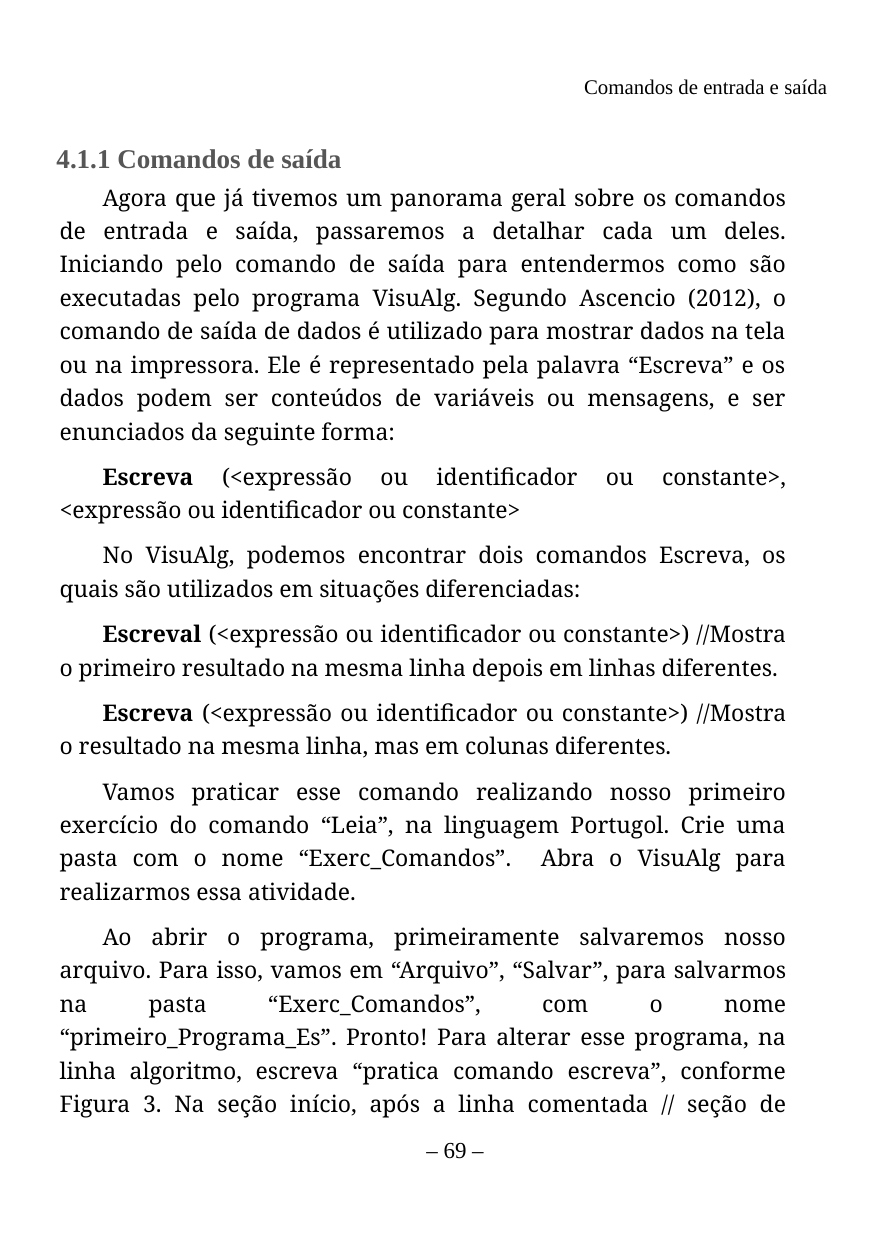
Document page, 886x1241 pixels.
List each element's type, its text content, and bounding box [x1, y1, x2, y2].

text Escreval (<expressão ou identificador ou constante>) //Mostra o primeiro resultado na mesma linha depois em linhas diferentes. [59, 618, 787, 683]
text Escreva (<expressão ou identificador ou constante>, <expressão ou identificador ou constante> [59, 461, 787, 526]
text Escreva (<expressão ou identificador ou constante>) //Mostra o resultado na mesma linha, mas em colunas diferentes. [59, 697, 787, 761]
text No VisuAlg, podemos encontrar dois comandos Escreva, os quais são utilizados em situações diferenciadas: [59, 539, 787, 604]
text Agora que já tivemos um panorama geral sobre os comandos de entrada e saída, passaremos a detalhar cada um deles. Iniciando pelo comando de saída para entendermos como são executadas pelo programa VisuAlg. Segundo Ascencio (2012), o comando de saída de dados é utilizado para mostrar dados na tela ou na impressora. Ele é representado pela palavra “Escreva” e os dados podem ser conteúdos de variáveis ou mensagens, e ser enunciados da seguinte forma: [59, 182, 787, 447]
text Vamos praticar esse comando realizando nosso primeiro exercício do comando “Leia”, na linguagem Portugol. Crie uma pasta com o nome “Exerc_Comandos”. Abra o VisuAlg para realizarmos essa atividade. [59, 775, 787, 907]
subtitle 4.1.1 Comandos de saída [56, 143, 765, 174]
